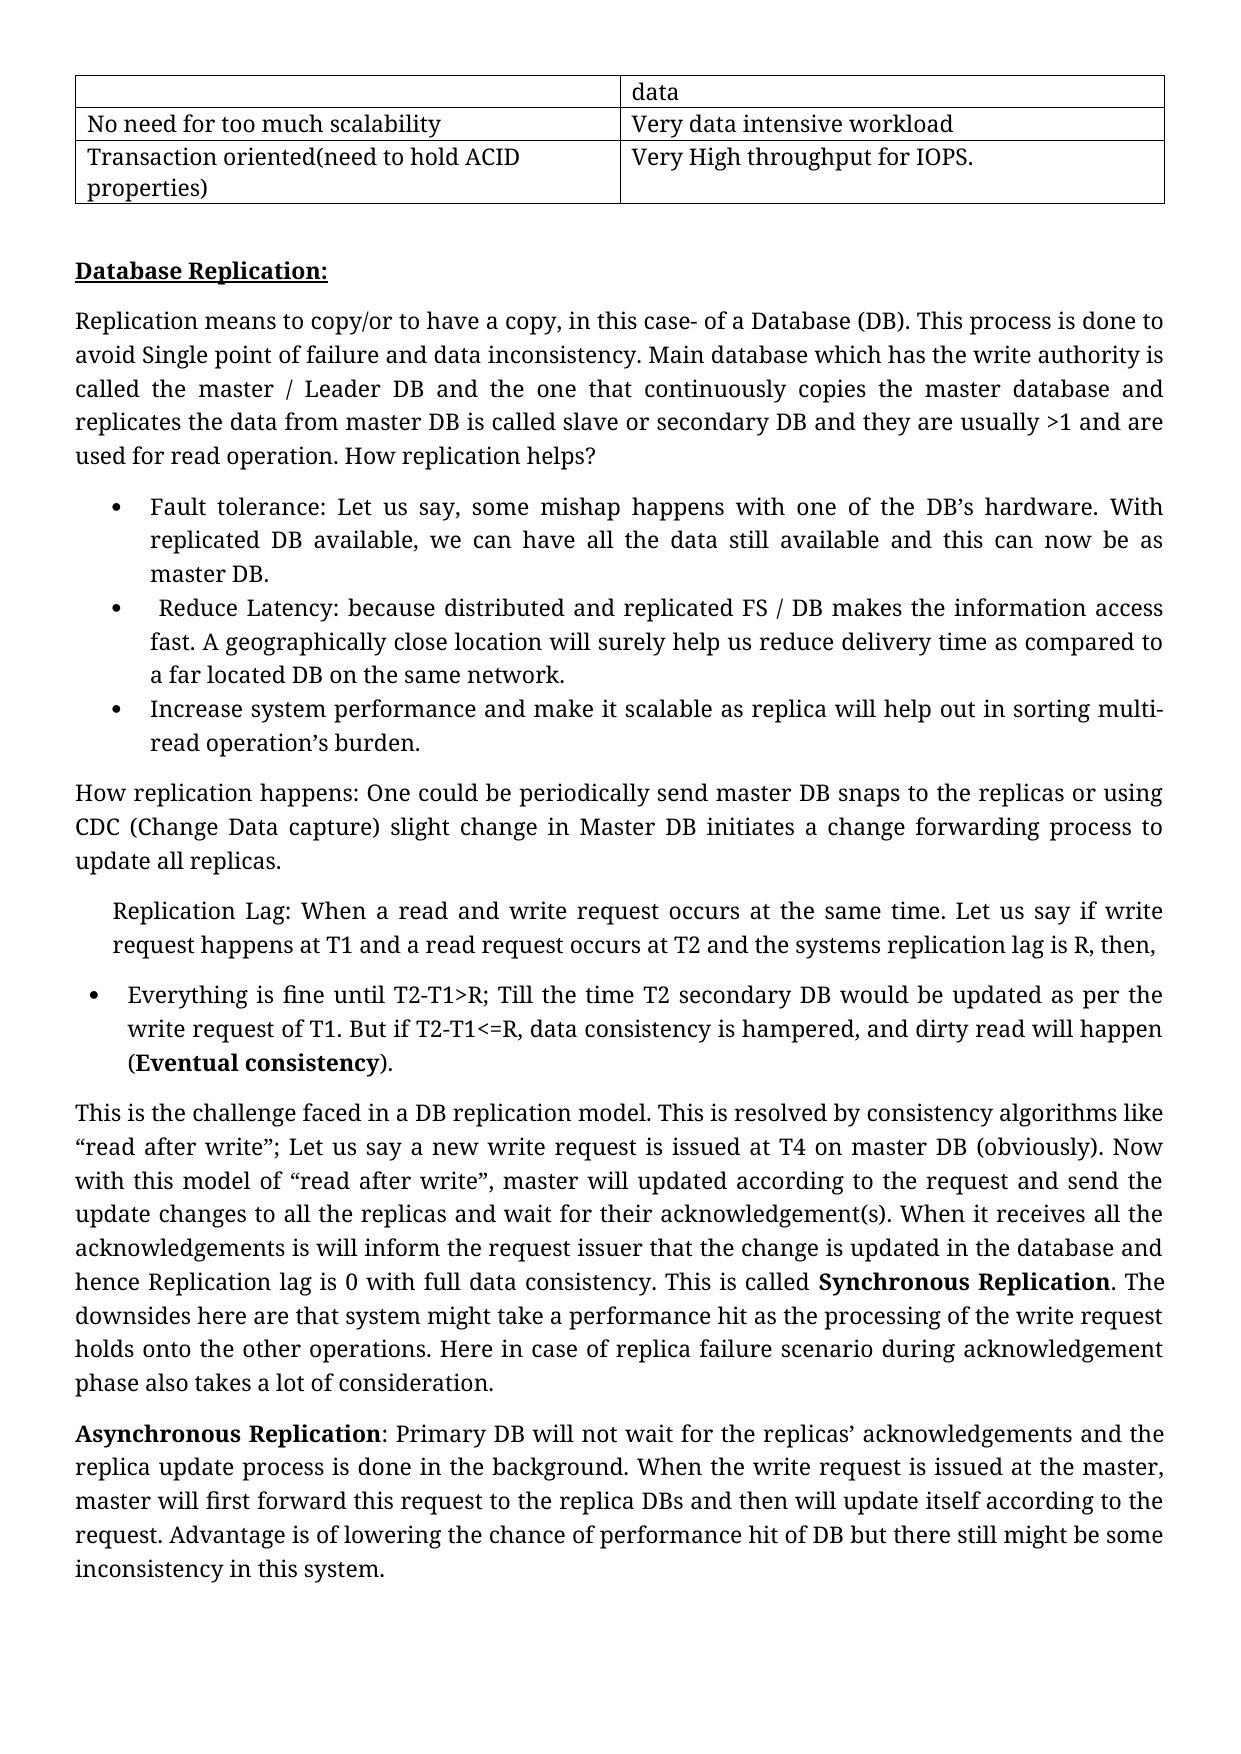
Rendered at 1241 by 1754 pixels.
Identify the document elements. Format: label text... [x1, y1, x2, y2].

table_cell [76, 76, 620, 107]
text Asynchronous Replication: Primary DB will not wait for the replicas’ acknowledgements and the replica update process is done in the background. When the write request is issued at the master, master will first forward this request to the replica DBs and then will update itself according to the request. Advantage is of lowering the chance of performance hit of DB but there still might be some inconsistency in this system. [75, 1417, 1165, 1584]
table_cell No need for too much scalability [76, 108, 620, 139]
text Database Replication: [75, 254, 1165, 286]
table_cell Transaction oriented(need to hold ACID properties) [76, 141, 620, 203]
list Everything is fine until T2-T1>R; Till the time T2 secondary DB would be updated as per the write request of T1. But if T2-T1<=R, data consistency is hampered, and dirty read will happen (Eventual consistency). [90, 979, 1165, 1078]
table_cell Very High throughput for IOPS. [621, 141, 1164, 203]
text Replication Lag: When a read and write request occurs at the same time. Let us say if write request happens at T1 and a read request occurs at T2 and the systems replication lag is R, then, [112, 895, 1165, 960]
text How replication happens: One could be periodically send master DB snaps to the replicas or using CDC (Change Data capture) slight change in Master DB initiates a change forwarding process to update all replicas. [75, 777, 1165, 876]
list Fault tolerance: Let us say, some mishap happens with one of the DB’s hardware. With replicated DB available, we can have all the data still available and this can now be as master DB. [112, 490, 1165, 589]
list Increase system performance and make it scalable as replica will help out in sorting multi-read operation’s burden. [112, 693, 1165, 758]
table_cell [621, 76, 1164, 107]
table_cell Very data intensive workload [621, 108, 1164, 139]
text Replication means to copy/or to have a copy, in this case- of a Database (DB). This process is done to avoid Single point of failure and data inconsistency. Main database which has the write authority is called the master / Leader DB and the one that continuously copies the master database and replicates the data from master DB is called slave or secondary DB and they are usually >1 and are used for read operation. How replication helps? [75, 305, 1165, 471]
text This is the challenge faced in a DB replication model. This is resolved by consistency algorithms like “read after write”; Let us say a new write request is issued at T4 on master DB (obviously). Now with this model of “read after write”, master will updated according to the request and send the update changes to all the replicas and wait for their acknowledgement(s). When it receives all the acknowledgements is will inform the request issuer that the change is updated in the database and hence Replication lag is 0 with full data consistency. This is called Synchronous Replication. The downsides here are that system might take a performance hit as the processing of the write request holds onto the other operations. Here in case of replica failure scenario during acknowledgement phase also takes a lot of consideration. [75, 1097, 1165, 1398]
list Reduce Latency: because distributed and replicated FS / DB makes the information access fast. A geographically close location will surely help us reduce delivery time as compared to a far located DB on the same network. [112, 592, 1165, 690]
